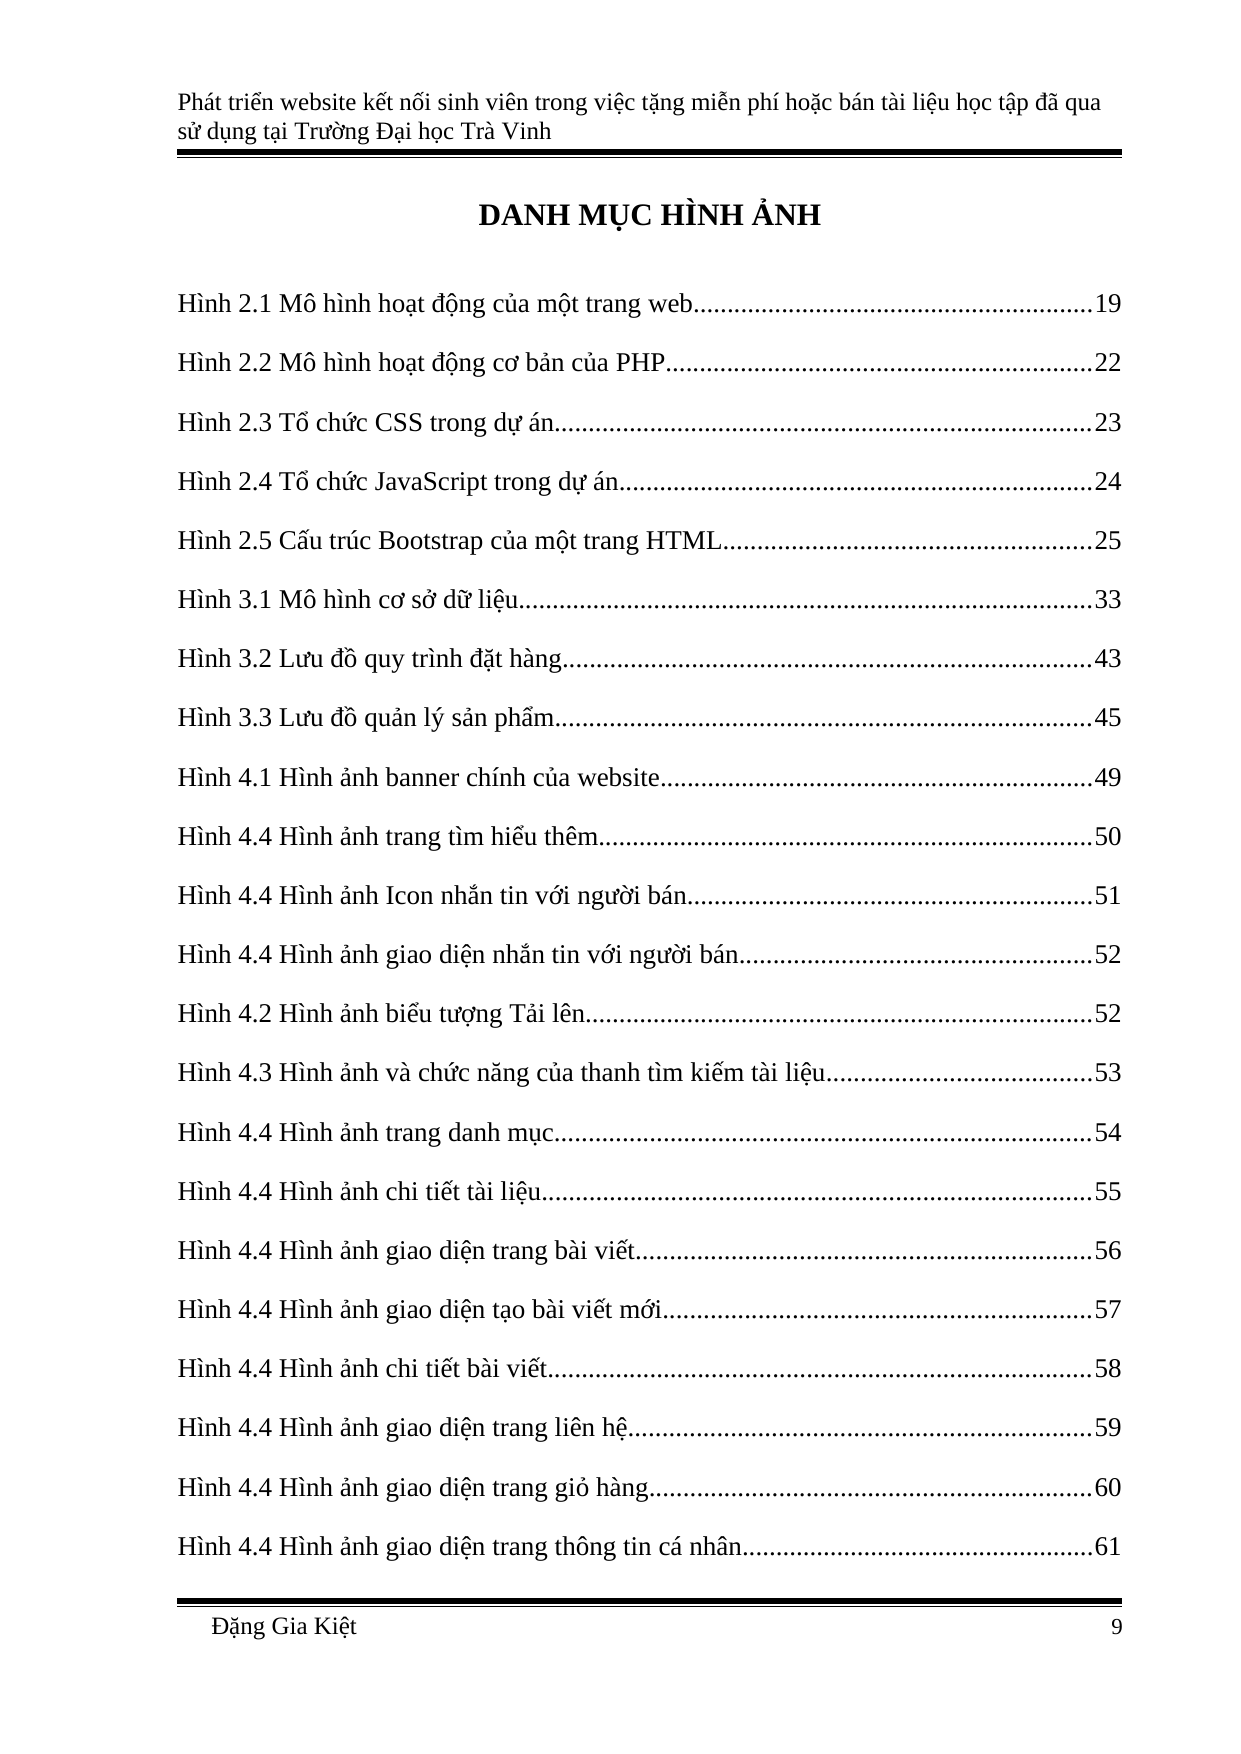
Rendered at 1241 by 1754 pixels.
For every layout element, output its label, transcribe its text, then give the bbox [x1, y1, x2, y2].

text Hình 4.4 Hình ảnh giao diện trang bài viết 56 [177, 1234, 1122, 1265]
text Hình 2.2 Mô hình hoạt động cơ bản của PHP 22 [177, 347, 1122, 378]
text Hình 2.1 Mô hình hoạt động của một trang web 19 [177, 287, 1122, 318]
text Hình 3.2 Lưu đồ quy trình đặt hàng 43 [177, 642, 1122, 673]
text Hình 2.5 Cấu trúc Bootstrap của một trang HTML 25 [177, 524, 1122, 555]
text Hình 3.3 Lưu đồ quản lý sản phẩm 45 [177, 702, 1122, 733]
text Hình 2.3 Tổ chức CSS trong dự án 23 [177, 406, 1122, 437]
text Hình 4.4 Hình ảnh giao diện trang liên hệ 59 [177, 1412, 1122, 1443]
text Hình 4.1 Hình ảnh banner chính của website 49 [177, 761, 1122, 792]
text Hình 4.4 Hình ảnh giao diện trang thông tin cá nhân 61 [177, 1530, 1122, 1561]
text Hình 4.2 Hình ảnh biểu tượng Tải lên 52 [177, 997, 1122, 1028]
text Hình 3.1 Mô hình cơ sở dữ liệu 33 [177, 583, 1122, 614]
text Hình 4.3 Hình ảnh và chức năng của thanh tìm kiếm tài liệu 53 [177, 1057, 1122, 1088]
text Hình 4.4 Hình ảnh giao diện tạo bài viết mới 57 [177, 1293, 1122, 1324]
text Hình 4.4 Hình ảnh Icon nhắn tin với người bán 51 [177, 879, 1122, 910]
text Hình 4.4 Hình ảnh chi tiết bài viết 58 [177, 1352, 1122, 1383]
text Hình 4.4 Hình ảnh trang danh mục 54 [177, 1116, 1122, 1147]
text Hình 4.4 Hình ảnh giao diện nhắn tin với người bán 52 [177, 938, 1122, 969]
subtitle Danh mục hình ảnh [177, 196, 1122, 232]
text Hình 4.4 Hình ảnh trang tìm hiểu thêm 50 [177, 820, 1122, 851]
text Hình 2.4 Tổ chức JavaScript trong dự án 24 [177, 465, 1122, 496]
text Hình 4.4 Hình ảnh giao diện trang giỏ hàng 60 [177, 1471, 1122, 1502]
text Hình 4.4 Hình ảnh chi tiết tài liệu 55 [177, 1175, 1122, 1206]
